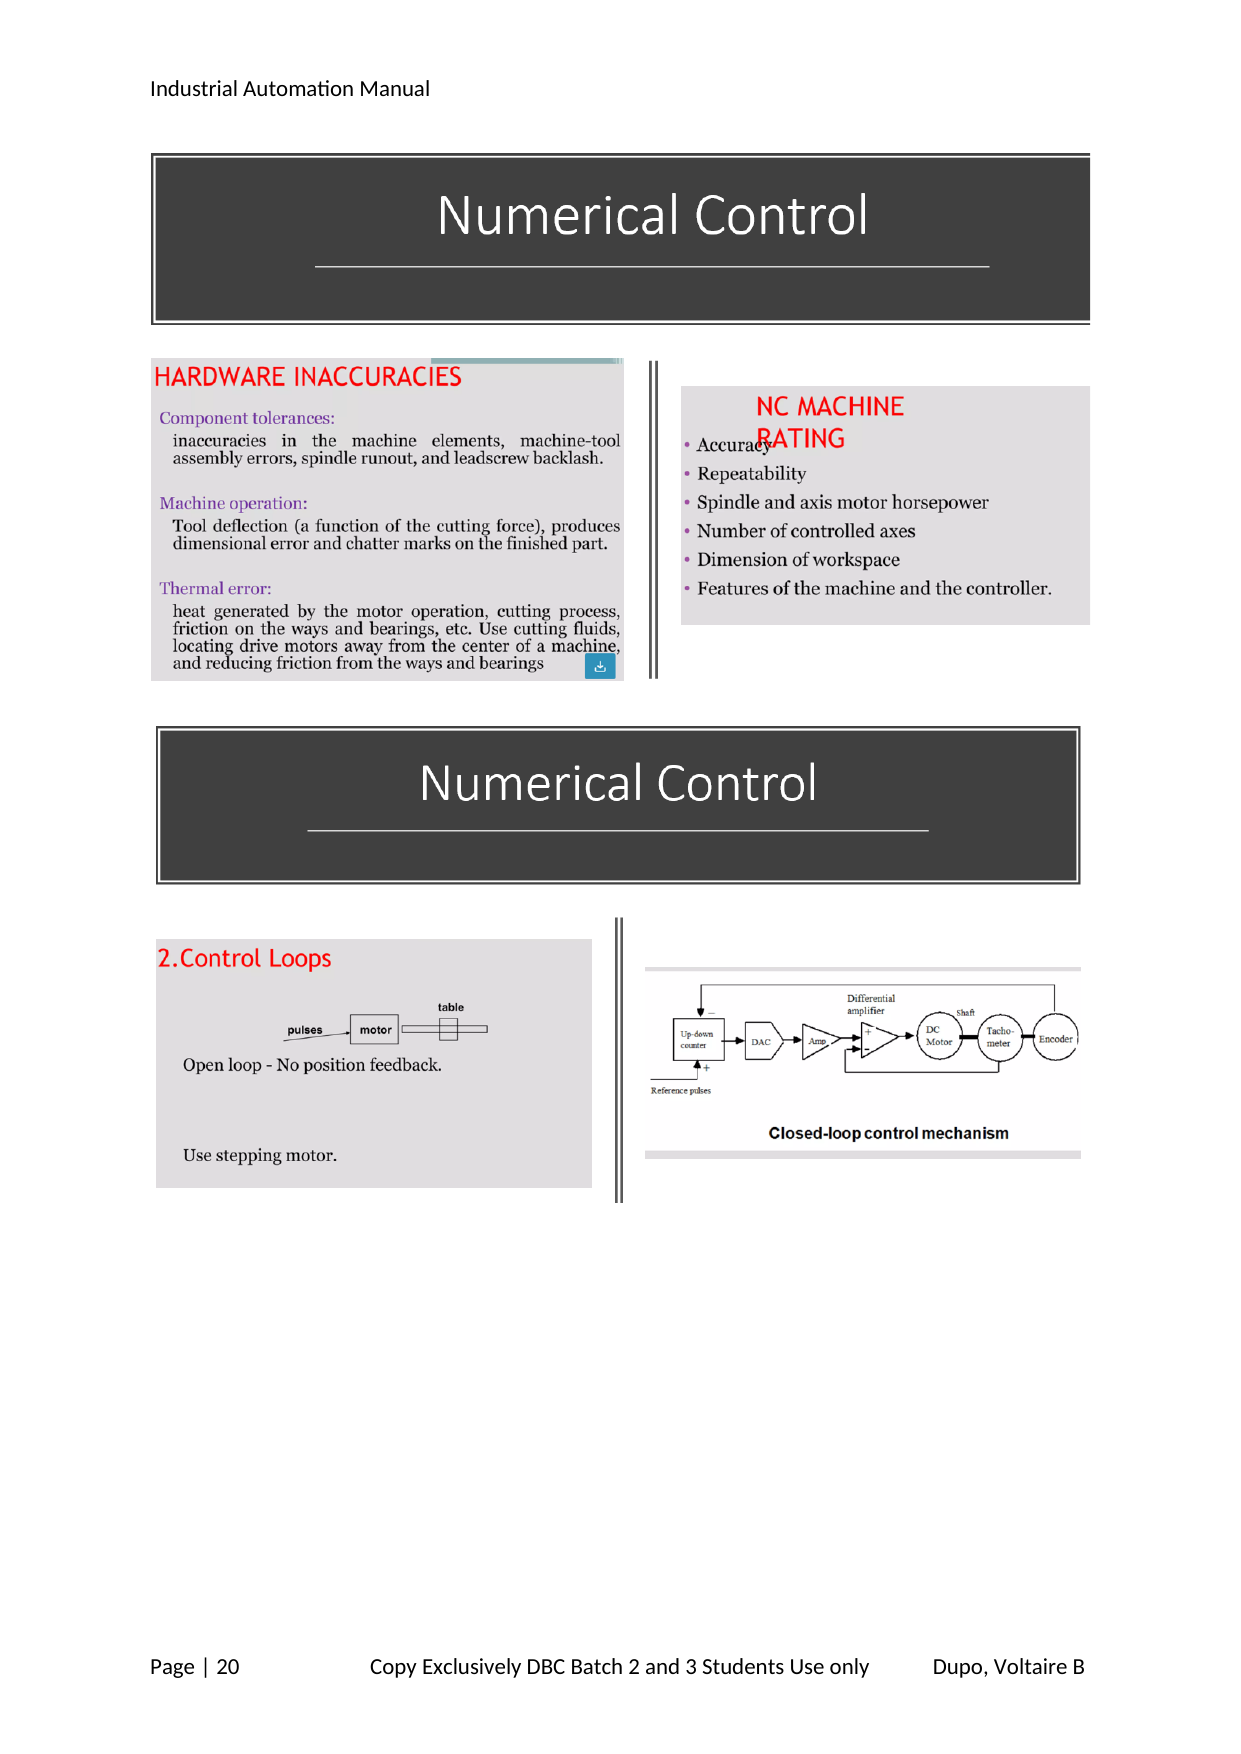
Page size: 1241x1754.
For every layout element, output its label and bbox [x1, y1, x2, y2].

picture [150, 718, 1091, 1203]
picture [150, 150, 1091, 701]
